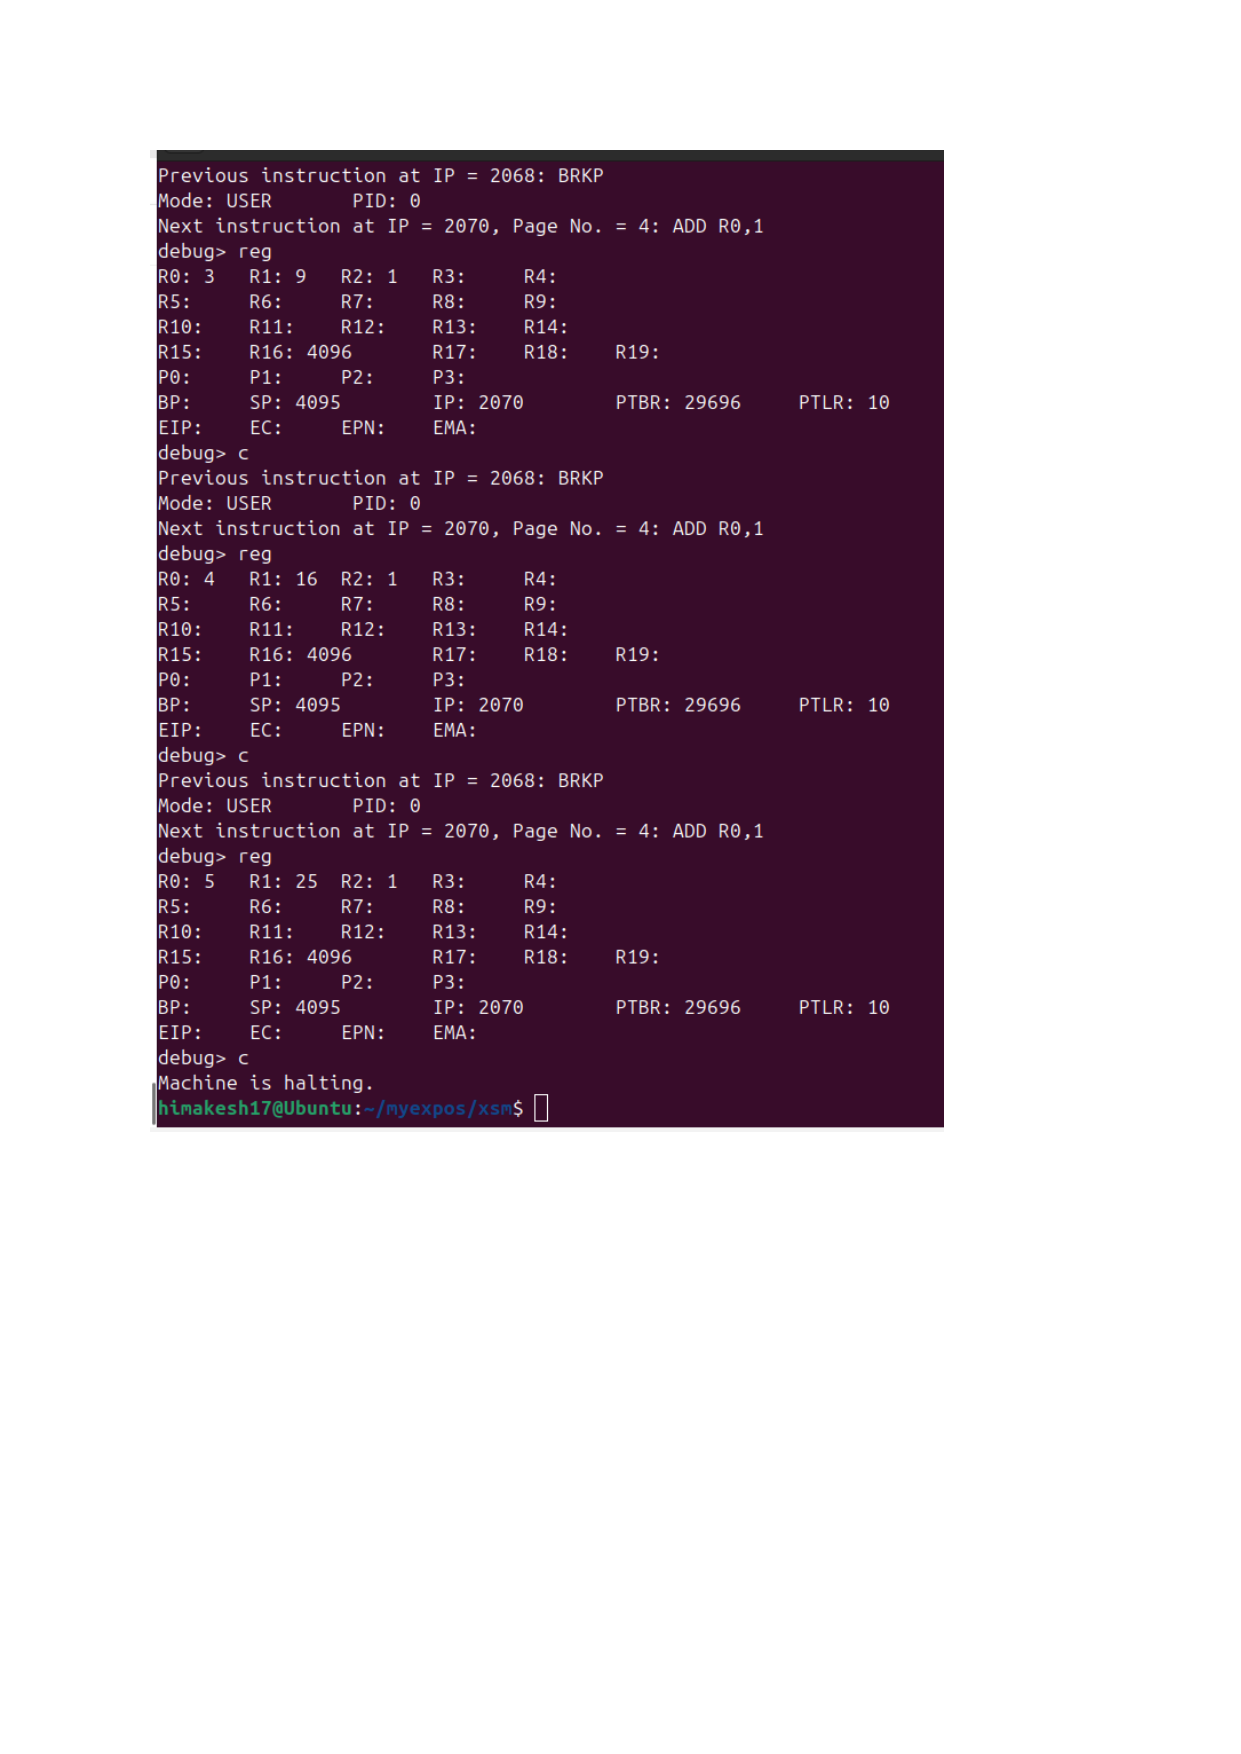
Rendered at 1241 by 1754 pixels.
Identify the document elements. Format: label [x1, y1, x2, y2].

picture [150, 150, 944, 1132]
